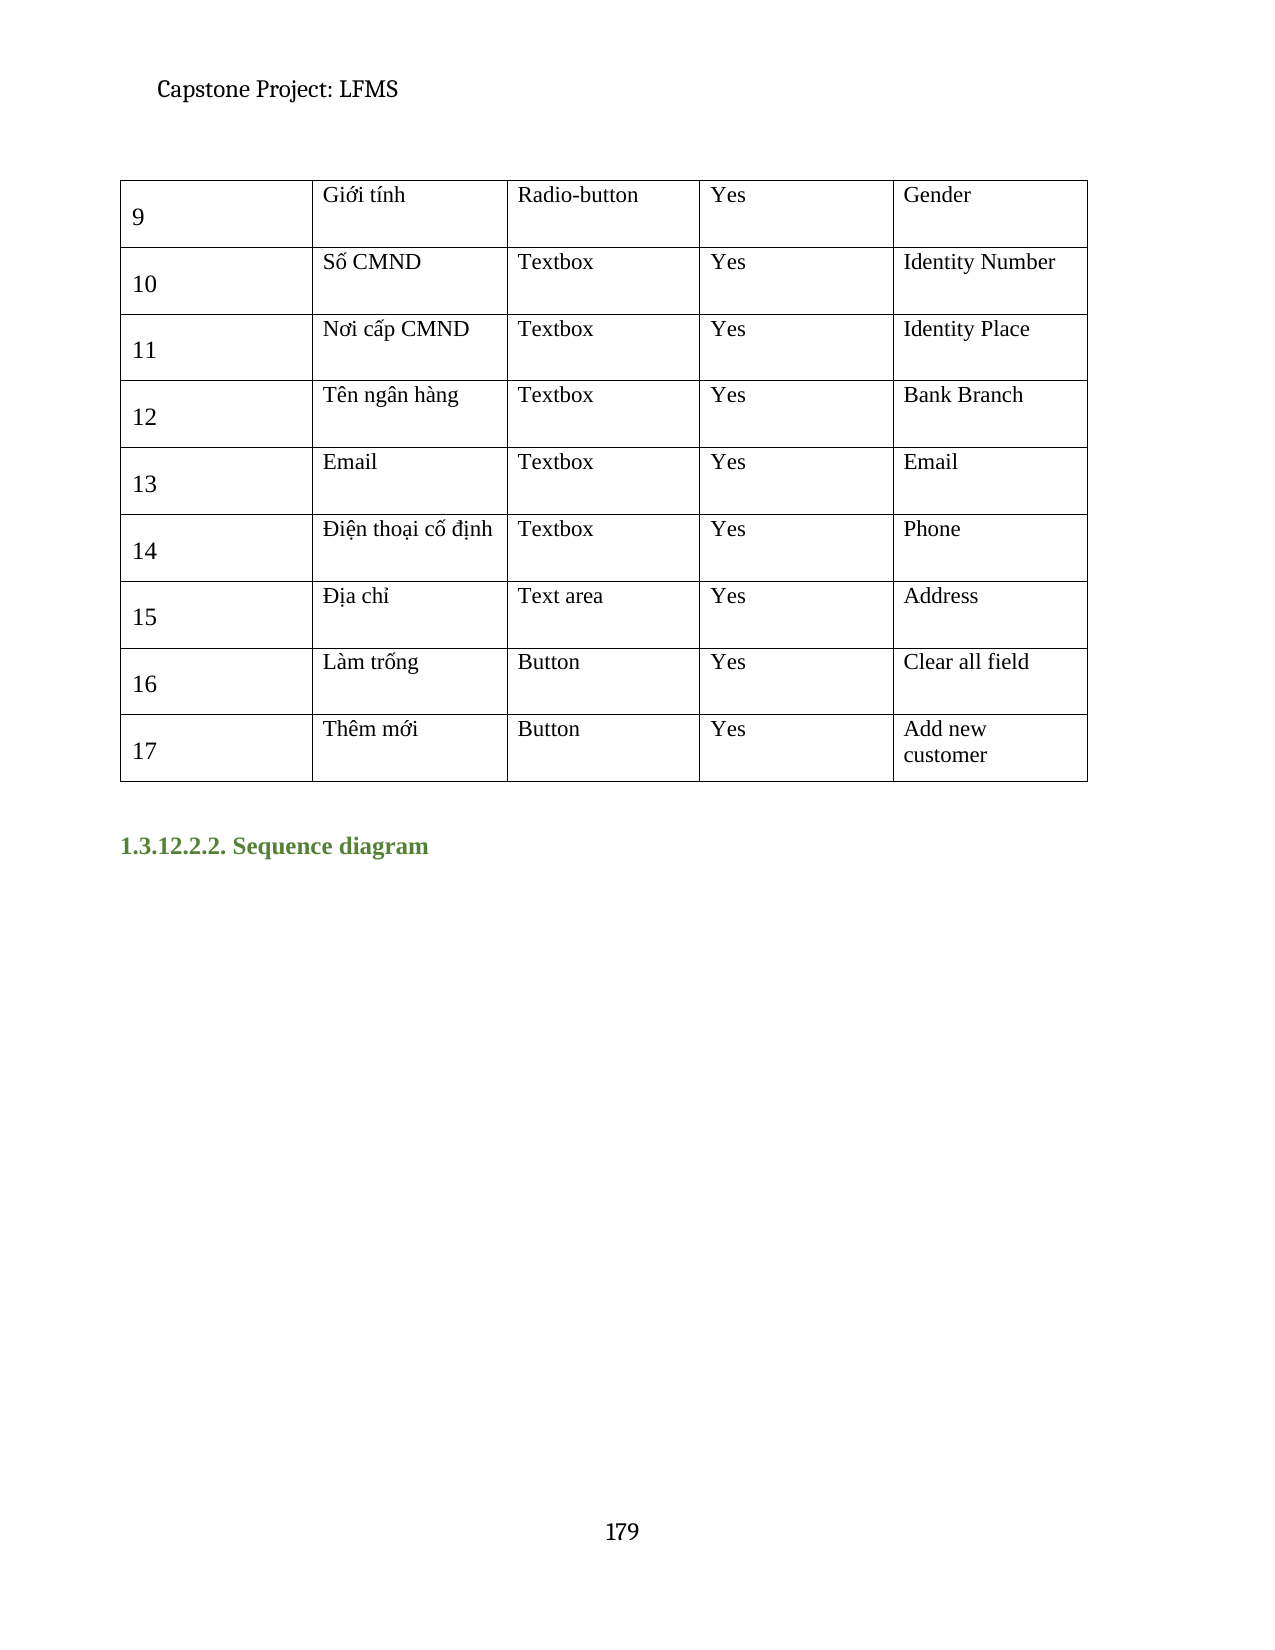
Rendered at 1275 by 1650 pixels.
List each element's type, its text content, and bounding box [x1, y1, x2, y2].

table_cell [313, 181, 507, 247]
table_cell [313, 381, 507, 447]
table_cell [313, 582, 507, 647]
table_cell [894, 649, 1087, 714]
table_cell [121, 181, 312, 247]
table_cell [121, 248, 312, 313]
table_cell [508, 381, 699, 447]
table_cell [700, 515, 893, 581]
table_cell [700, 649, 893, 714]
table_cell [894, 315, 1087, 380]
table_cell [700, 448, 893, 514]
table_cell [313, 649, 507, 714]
subtitle Sequence diagram [120, 831, 1087, 860]
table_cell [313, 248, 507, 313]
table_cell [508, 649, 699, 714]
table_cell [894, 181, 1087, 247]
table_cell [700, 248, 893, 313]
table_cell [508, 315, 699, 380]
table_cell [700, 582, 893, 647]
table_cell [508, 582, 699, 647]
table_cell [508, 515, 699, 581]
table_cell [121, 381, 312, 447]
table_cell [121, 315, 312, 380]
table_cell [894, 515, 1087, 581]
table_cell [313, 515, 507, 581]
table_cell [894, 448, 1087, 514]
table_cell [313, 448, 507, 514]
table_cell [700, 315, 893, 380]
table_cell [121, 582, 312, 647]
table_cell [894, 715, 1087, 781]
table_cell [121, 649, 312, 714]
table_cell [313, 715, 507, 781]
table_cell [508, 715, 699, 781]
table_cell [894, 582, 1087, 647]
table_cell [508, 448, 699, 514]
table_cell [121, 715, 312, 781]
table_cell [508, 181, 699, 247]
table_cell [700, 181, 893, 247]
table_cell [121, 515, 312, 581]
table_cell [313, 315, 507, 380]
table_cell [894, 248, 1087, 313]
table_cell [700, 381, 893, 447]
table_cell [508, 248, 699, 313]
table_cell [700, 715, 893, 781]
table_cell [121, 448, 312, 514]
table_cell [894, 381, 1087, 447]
